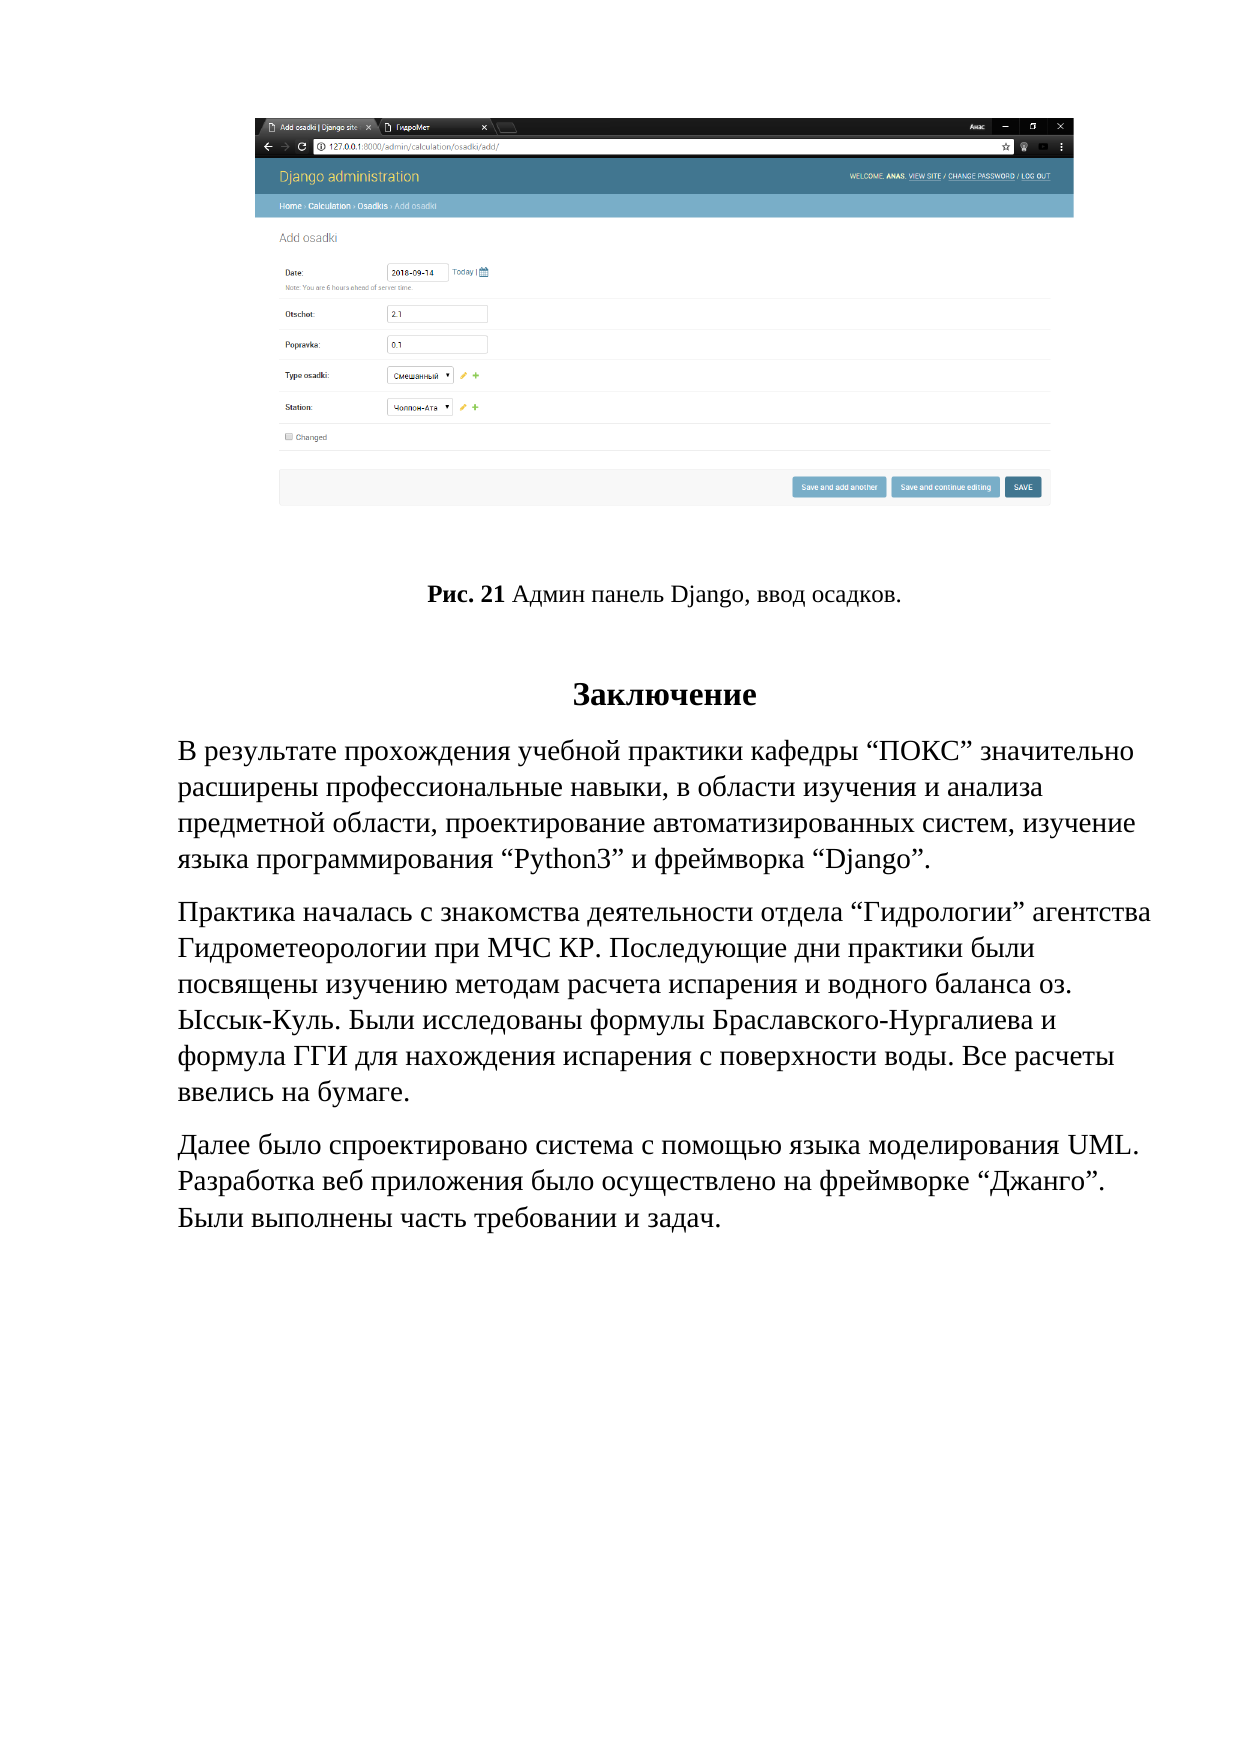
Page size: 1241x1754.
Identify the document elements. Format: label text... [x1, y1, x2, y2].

picture [255, 118, 1074, 561]
text Заключение [177, 674, 1152, 713]
text Практика началась с знакомства деятельности отдела “Гидрологии” агентства Гидрометеорологии при МЧС КР. Последующие дни практики были посвящены изучению методам расчета испарения и водного баланса оз. Ыссык-Куль. Были исследованы формулы Браславского-Нургалиева и формула ГГИ для нахождения испарения с поверхности воды. Все расчеты ввелись на бумаге. [177, 894, 1152, 1108]
text Рис. 21 Админ панель Django, ввод осадков. [177, 579, 1152, 608]
text Далее было спроектировано система с помощью языка моделирования UML. Разработка веб приложения было осуществлено на фреймворке “Джанго”. Были выполнены часть требовании и задач. [177, 1127, 1152, 1233]
text В результате прохождения учебной практики кафедры “ПОКС” значительно расширены профессиональные навыки, в области изучения и анализа предметной области, проектирование автоматизированных систем, изучение языка программирования “Python3” и фреймворка “Django”. [177, 733, 1152, 874]
